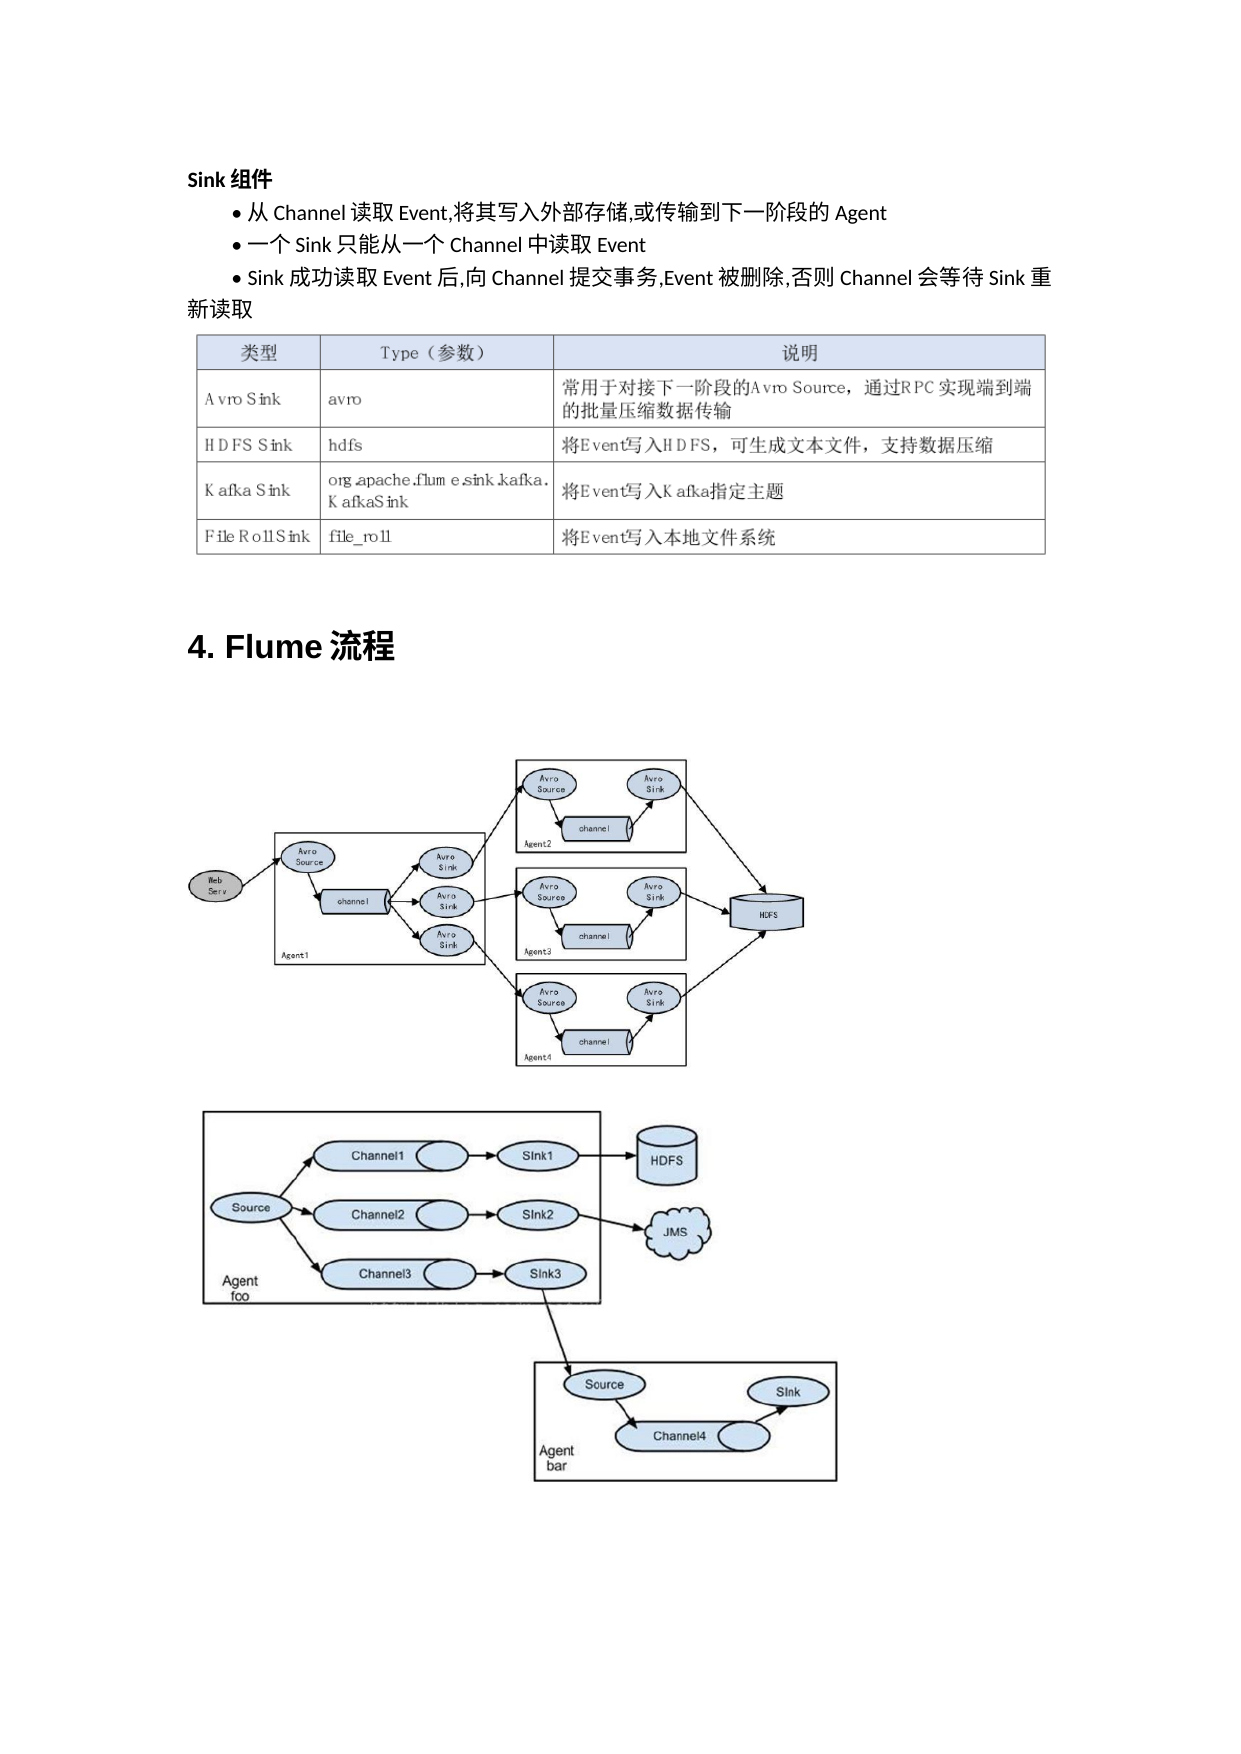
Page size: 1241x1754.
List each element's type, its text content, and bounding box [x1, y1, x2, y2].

subtitle Flume流程 [187, 612, 1053, 677]
list • 一个Sink只能从一个Channel中读取Event [187, 227, 1053, 259]
list • 从Channel读取Event,将其写入外部存储,或传输到下一阶段的Agent [187, 194, 1053, 227]
list Sink组件 [187, 162, 1053, 194]
picture [187, 738, 809, 1069]
list • Sink成功读取Event后,向Channel提交事务,Event被删除,否则Channel会等待Sink重新读取 [187, 259, 1053, 324]
picture [187, 1095, 845, 1488]
picture [187, 324, 1052, 563]
